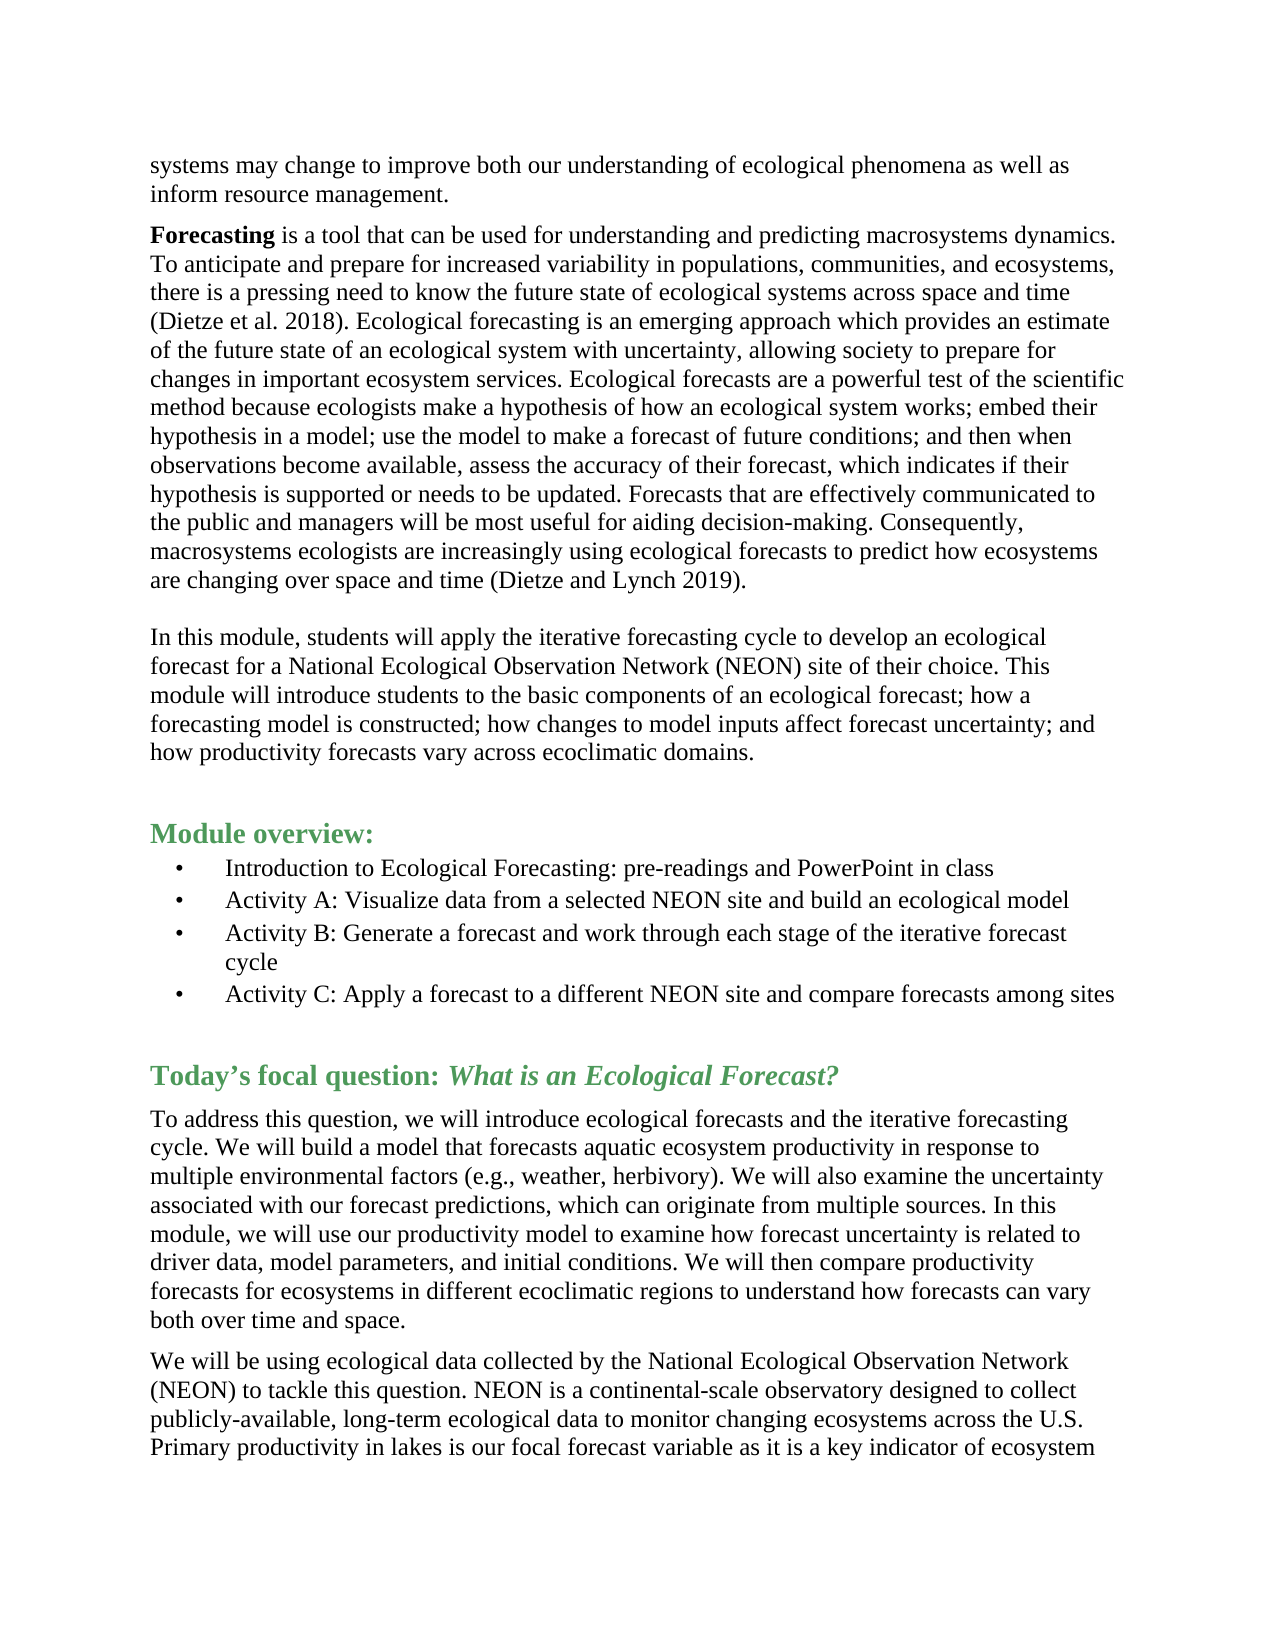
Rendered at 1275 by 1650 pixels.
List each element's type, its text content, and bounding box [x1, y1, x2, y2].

text Forecasting is a tool that can be used for understanding and predicting macrosystems dynamics. To anticipate and prepare for increased variability in populations, communities, and ecosystems, there is a pressing need to know the future state of ecological systems across space and time (Dietze et al. 2018). Ecological forecasting is an emerging approach which provides an estimate of the future state of an ecological system with uncertainty, allowing society to prepare for changes in important ecosystem services. Ecological forecasts are a powerful test of the scientific method because ecologists make a hypothesis of how an ecological system works; embed their hypothesis in a model; use the model to make a forecast of future conditions; and then when observations become available, assess the accuracy of their forecast, which indicates if their hypothesis is supported or needs to be updated. Forecasts that are effectively communicated to the public and managers will be most useful for aiding decision-making. Consequently, macrosystems ecologists are increasingly using ecological forecasts to predict how ecosystems are changing over space and time (Dietze and Lynch 2019). In this module, students will apply the iterative forecasting cycle to develop an ecological forecast for a National Ecological Observation Network (NEON) site of their choice. This module will introduce students to the basic components of an ecological forecast; how a forecasting model is constructed; how changes to model inputs affect forecast uncertainty; and how productivity forecasts vary across ecoclimatic domains. [150, 220, 1125, 795]
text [150, 150, 1125, 207]
list Activity C: Apply a forecast to a different NEON site and compare forecasts among sites [175, 979, 1125, 1037]
list Activity B: Generate a forecast and work through each stage of the iterative forecast cycle [175, 918, 1125, 976]
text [150, 1346, 1125, 1461]
subtitle Today’s focal question: What is an Ecological Forecast? [150, 1058, 1125, 1091]
text To address this question, we will introduce ecological forecasts and the iterative forecasting cycle. We will build a model that forecasts aquatic ecosystem productivity in response to multiple environmental factors (e.g., weather, herbivory). We will also examine the uncertainty associated with our forecast predictions, which can originate from multiple sources. In this module, we will use our productivity model to examine how forecast uncertainty is related to driver data, model parameters, and initial conditions. We will then compare productivity forecasts for ecosystems in different ecoclimatic regions to understand how forecasts can vary both over time and space. [150, 1104, 1125, 1334]
subtitle Module overview: [150, 816, 1125, 849]
list Activity A: Visualize data from a selected NEON site and build an ecological model [175, 886, 1125, 914]
list Introduction to Ecological Forecasting: pre-readings and PowerPoint in class [175, 853, 1125, 882]
